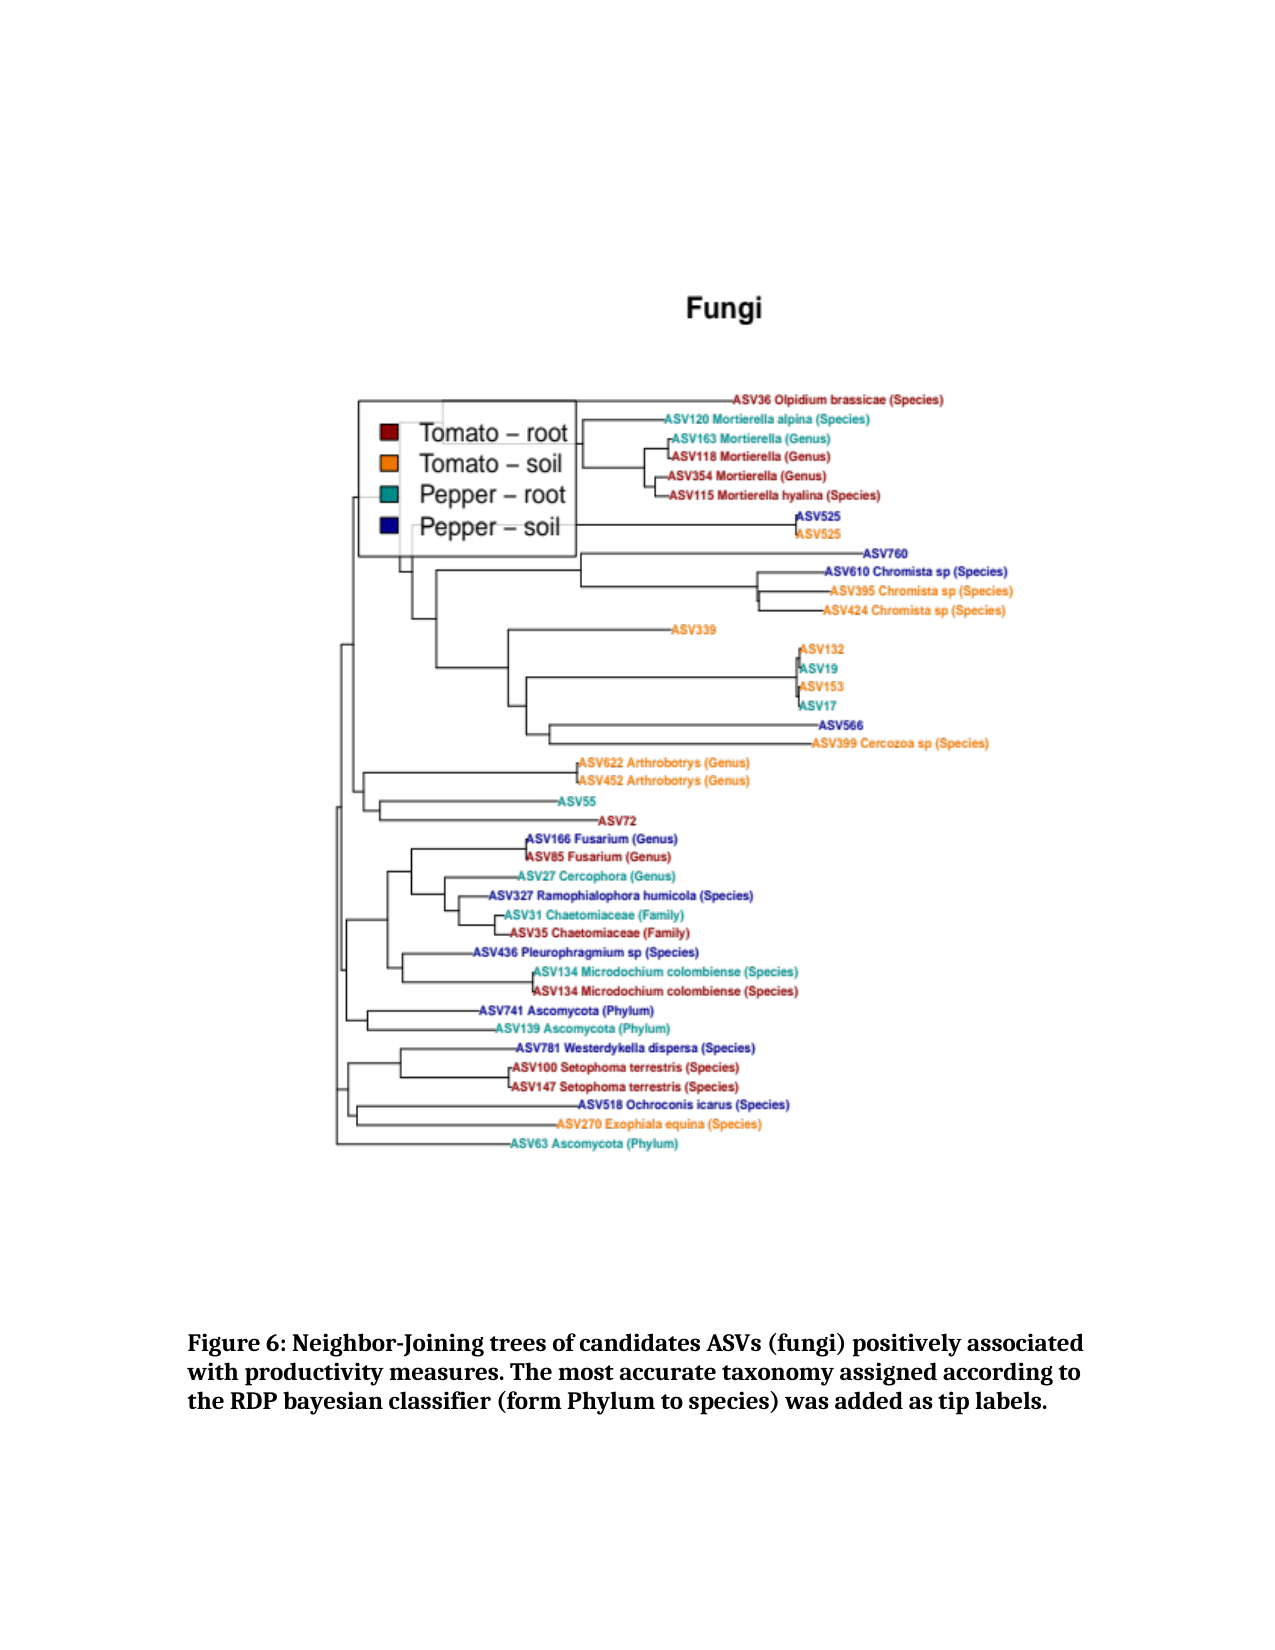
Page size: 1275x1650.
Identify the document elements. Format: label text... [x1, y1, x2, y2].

text Figure 6: Neighbor-Joining trees of candidates ASVs (fungi) positively associated with productivity measures. The most accurate taxonomy assigned according to the RDP bayesian classifier (form Phylum to species) was added as tip labels. [187, 216, 1087, 1444]
